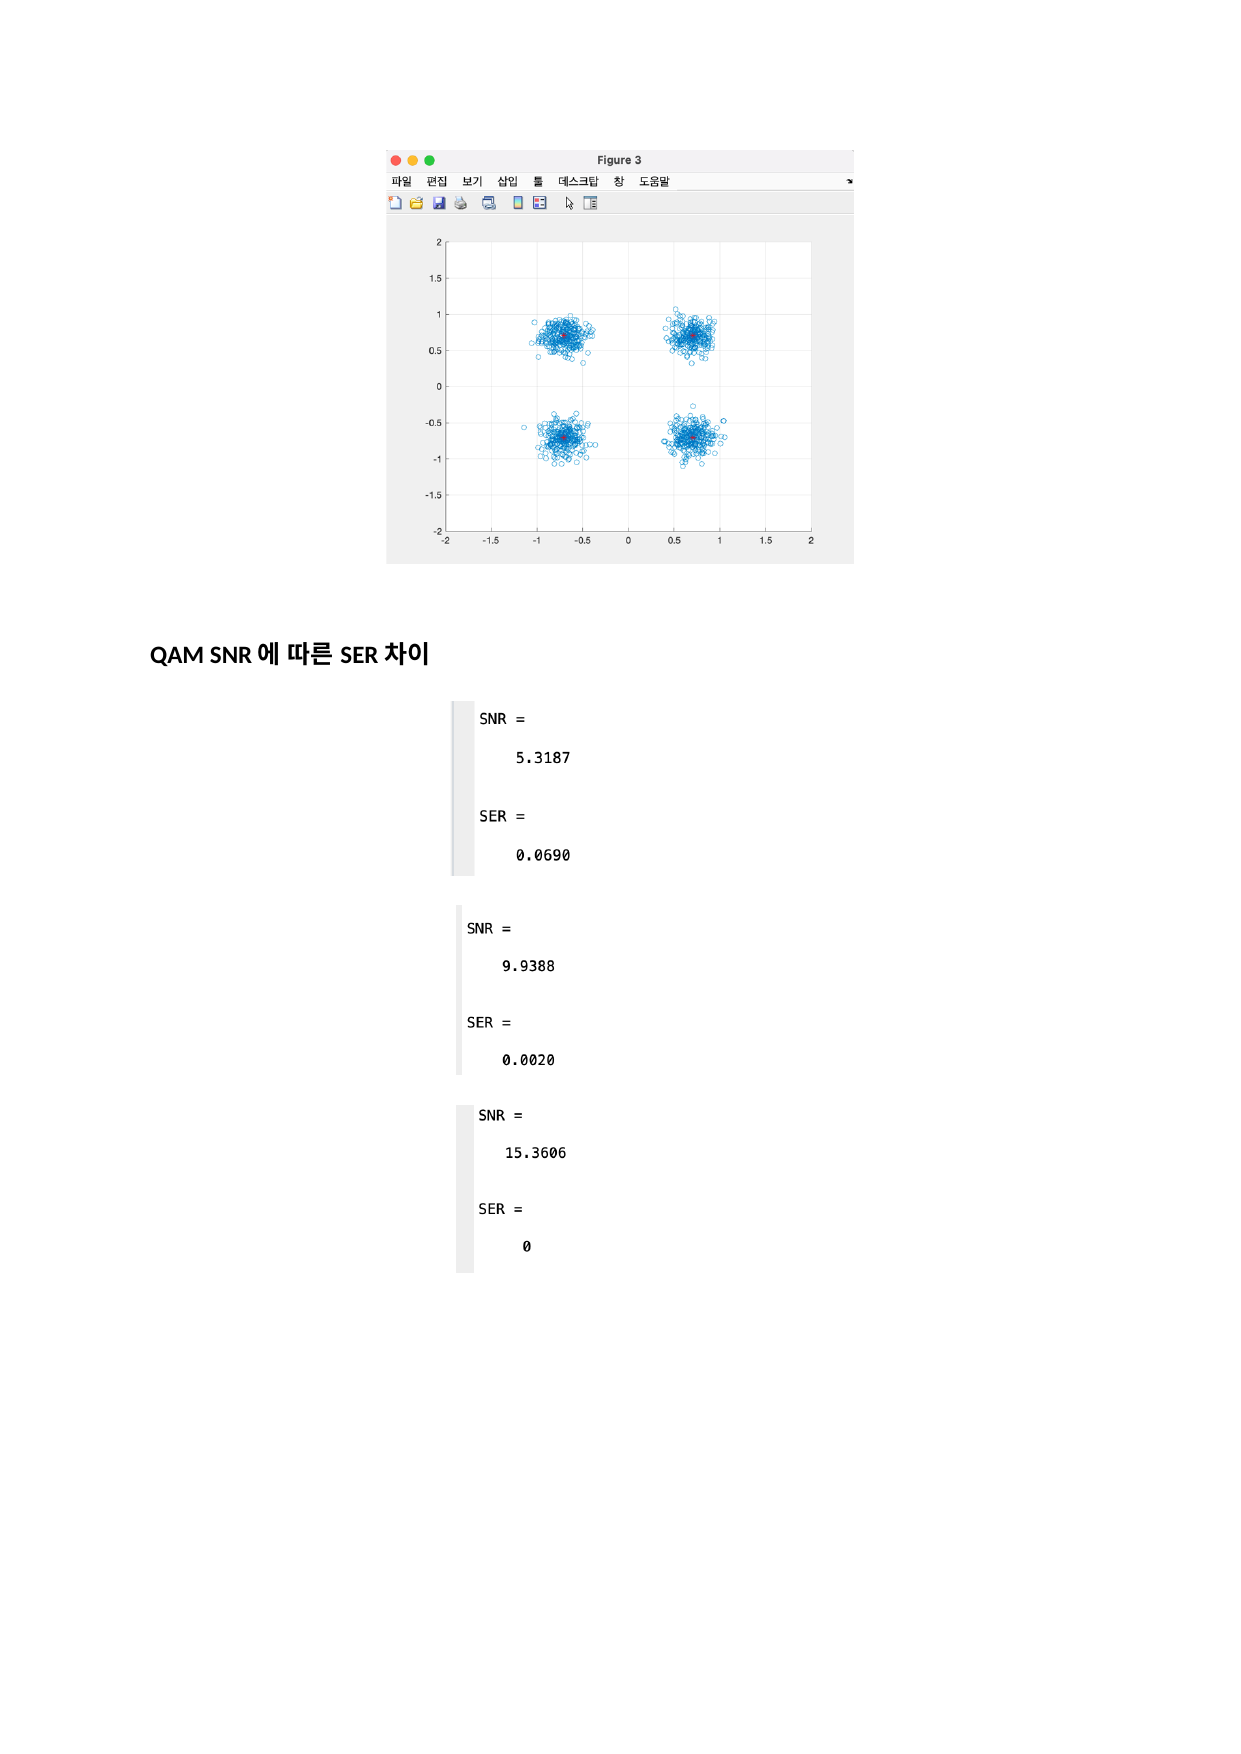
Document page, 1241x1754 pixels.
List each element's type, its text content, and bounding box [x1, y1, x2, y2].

picture [456, 1105, 785, 1273]
picture [456, 905, 785, 1075]
picture [386, 150, 854, 564]
picture [450, 701, 790, 876]
text QAM SNR에 따른 SER 차이 [150, 635, 1090, 671]
